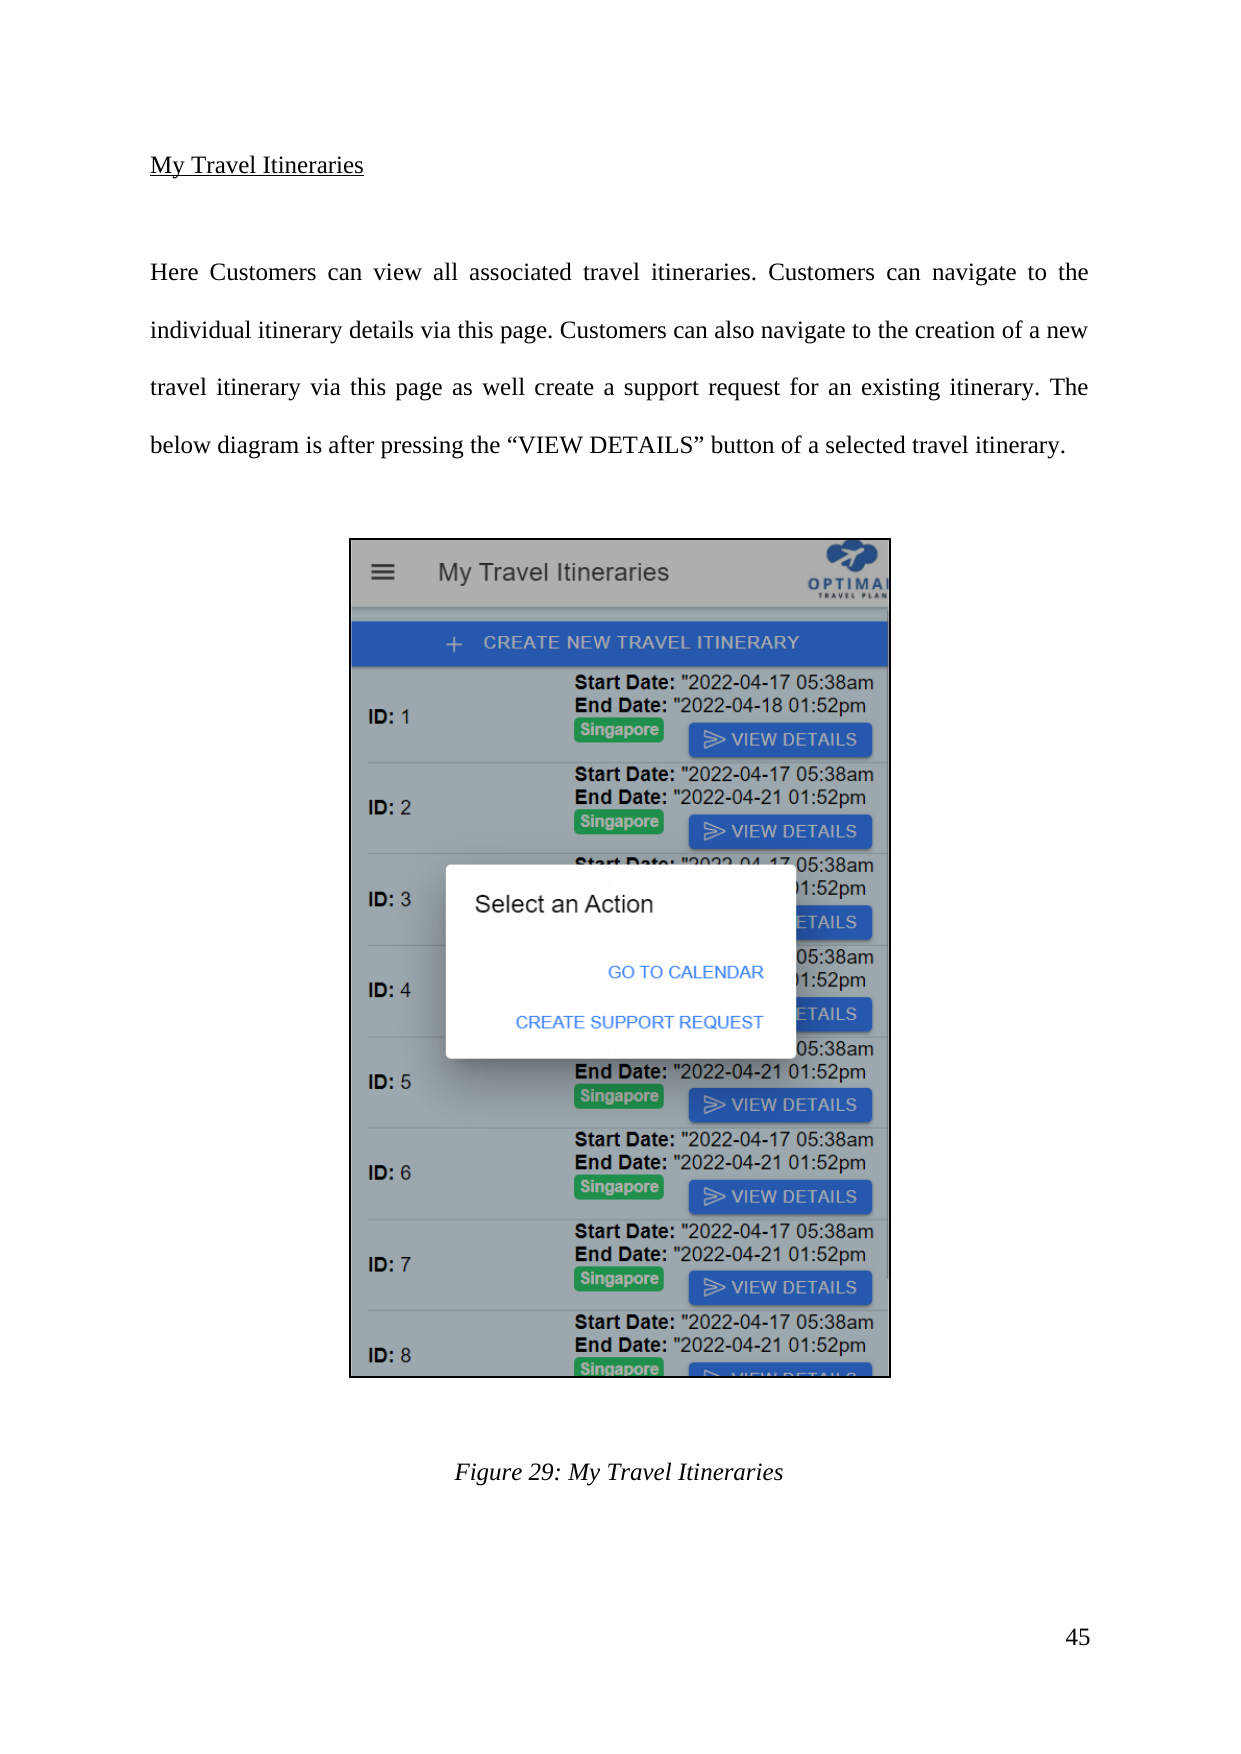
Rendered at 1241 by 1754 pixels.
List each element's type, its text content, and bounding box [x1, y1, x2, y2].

text Figure 29: My Travel Itineraries [150, 1457, 1090, 1486]
subtitle My Travel Itineraries [150, 150, 1090, 179]
text Here Customers can view all associated travel itineraries. Customers can navigate to the individual itinerary details via this page. Customers can also navigate to the creation of a new travel itinerary via this page as well create a support request for an existing itinerary. The below diagram is after pressing the “VIEW DETAILS” button of a selected travel itinerary. [150, 257, 1090, 459]
picture [351, 540, 889, 1376]
